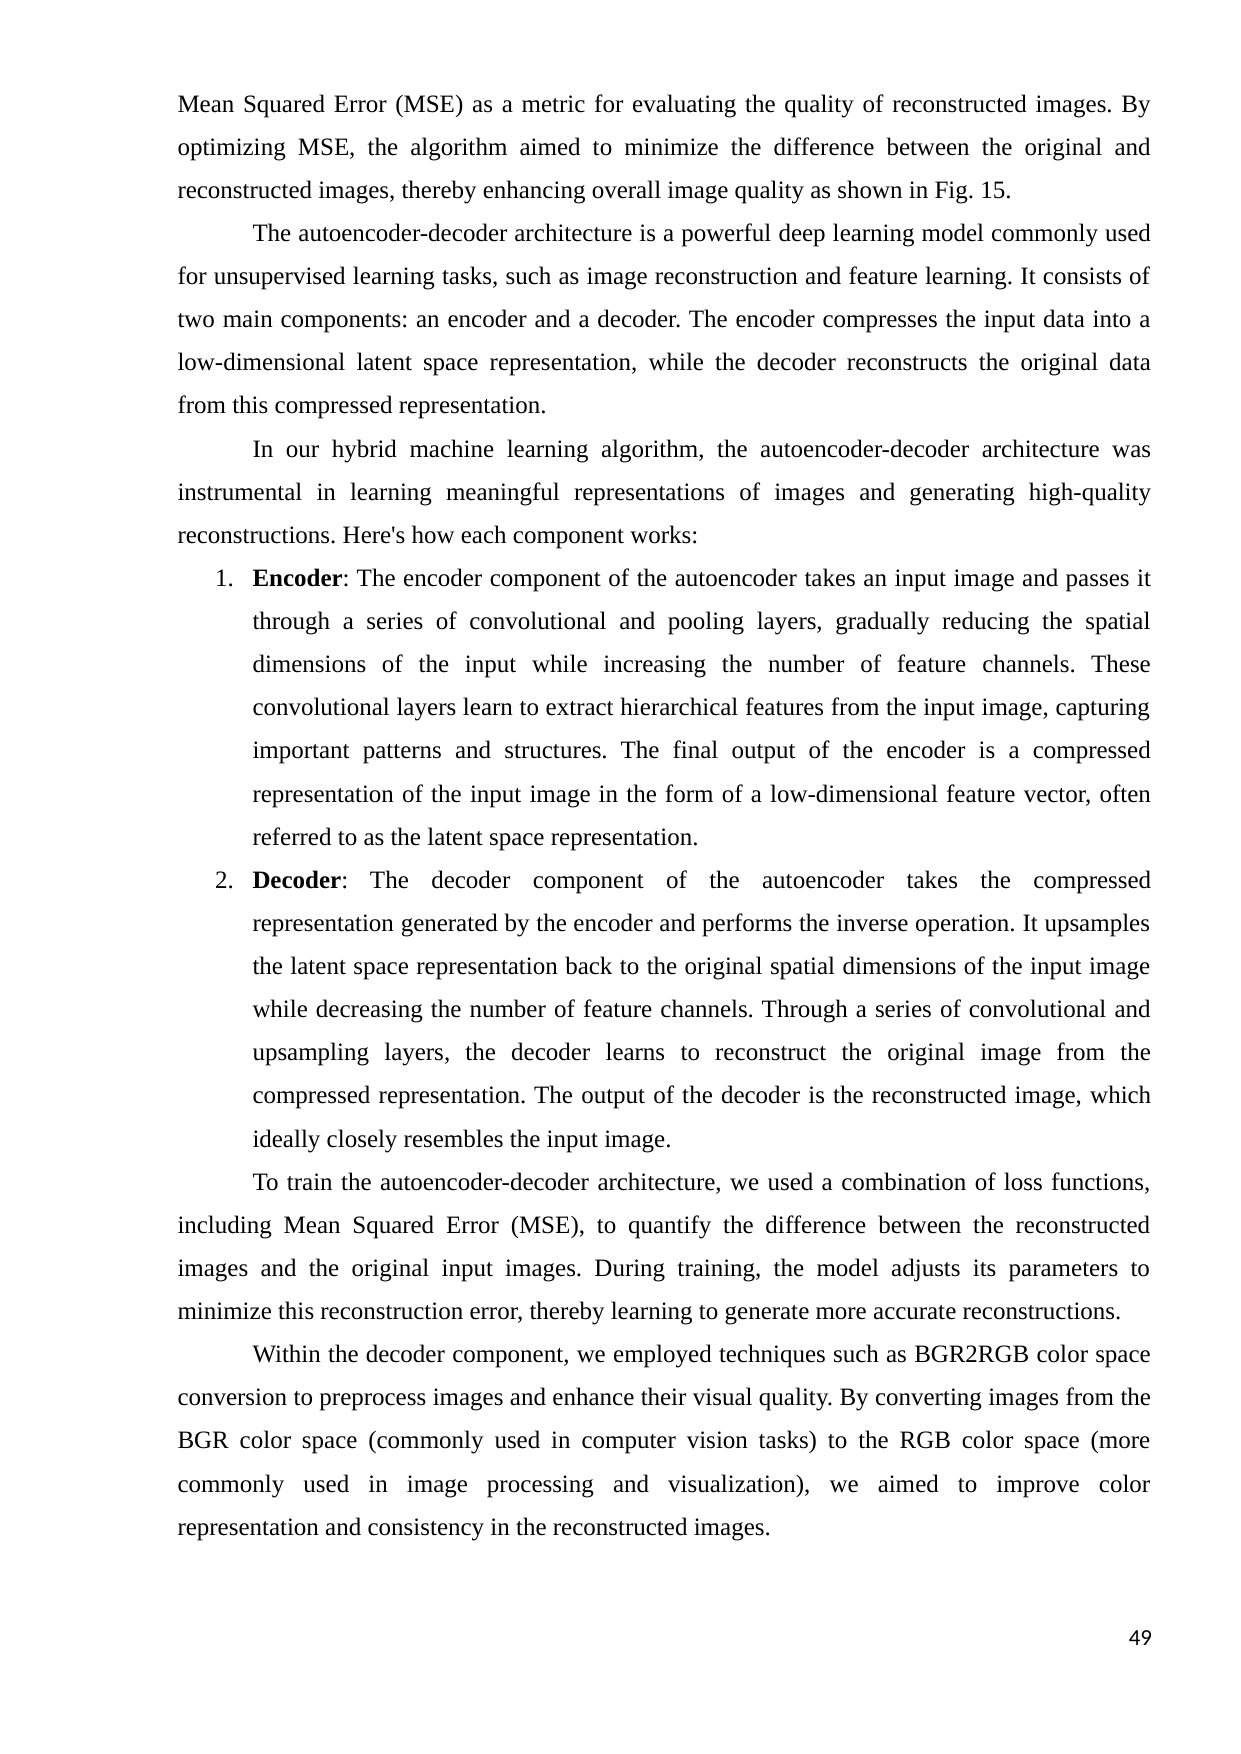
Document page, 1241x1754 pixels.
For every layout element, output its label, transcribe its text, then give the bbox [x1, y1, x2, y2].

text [177, 89, 1152, 204]
list Encoder: The encoder component of the autoencoder takes an input image and passes it through a series of convolutional and pooling layers, gradually reducing the spatial dimensions of the input while increasing the number of feature channels. These convolutional layers learn to extract hierarchical features from the input image, capturing important patterns and structures. The final output of the encoder is a compressed representation of the input image in the form of a low-dimensional feature vector, often referred to as the latent space representation. [215, 563, 1152, 851]
text Within the decoder component, we employed techniques such as BGR2RGB color space conversion to preprocess images and enhance their visual quality. By converting images from the BGR color space (commonly used in computer vision tasks) to the RGB color space (more commonly used in image processing and visualization), we aimed to improve color representation and consistency in the reconstructed images. [177, 1339, 1152, 1541]
text To train the autoencoder-decoder architecture, we used a combination of loss functions, including Mean Squared Error (MSE), to quantify the difference between the reconstructed images and the original input images. During training, the model adjusts its parameters to minimize this reconstruction error, thereby learning to generate more accurate reconstructions. [177, 1167, 1152, 1325]
list Decoder: The decoder component of the autoencoder takes the compressed representation generated by the encoder and performs the inverse operation. It upsamples the latent space representation back to the original spatial dimensions of the input image while decreasing the number of feature channels. Through a series of convolutional and upsampling layers, the decoder learns to reconstruct the original image from the compressed representation. The output of the decoder is the reconstructed image, which ideally closely resembles the input image. [215, 865, 1152, 1152]
text In our hybrid machine learning algorithm, the autoencoder-decoder architecture was instrumental in learning meaningful representations of images and generating high-quality reconstructions. Here's how each component works: [177, 434, 1152, 549]
text The autoencoder-decoder architecture is a powerful deep learning model commonly used for unsupervised learning tasks, such as image reconstruction and feature learning. It consists of two main components: an encoder and a decoder. The encoder compresses the input data into a low-dimensional latent space representation, while the decoder reconstructs the original data from this compressed representation. [177, 218, 1152, 419]
